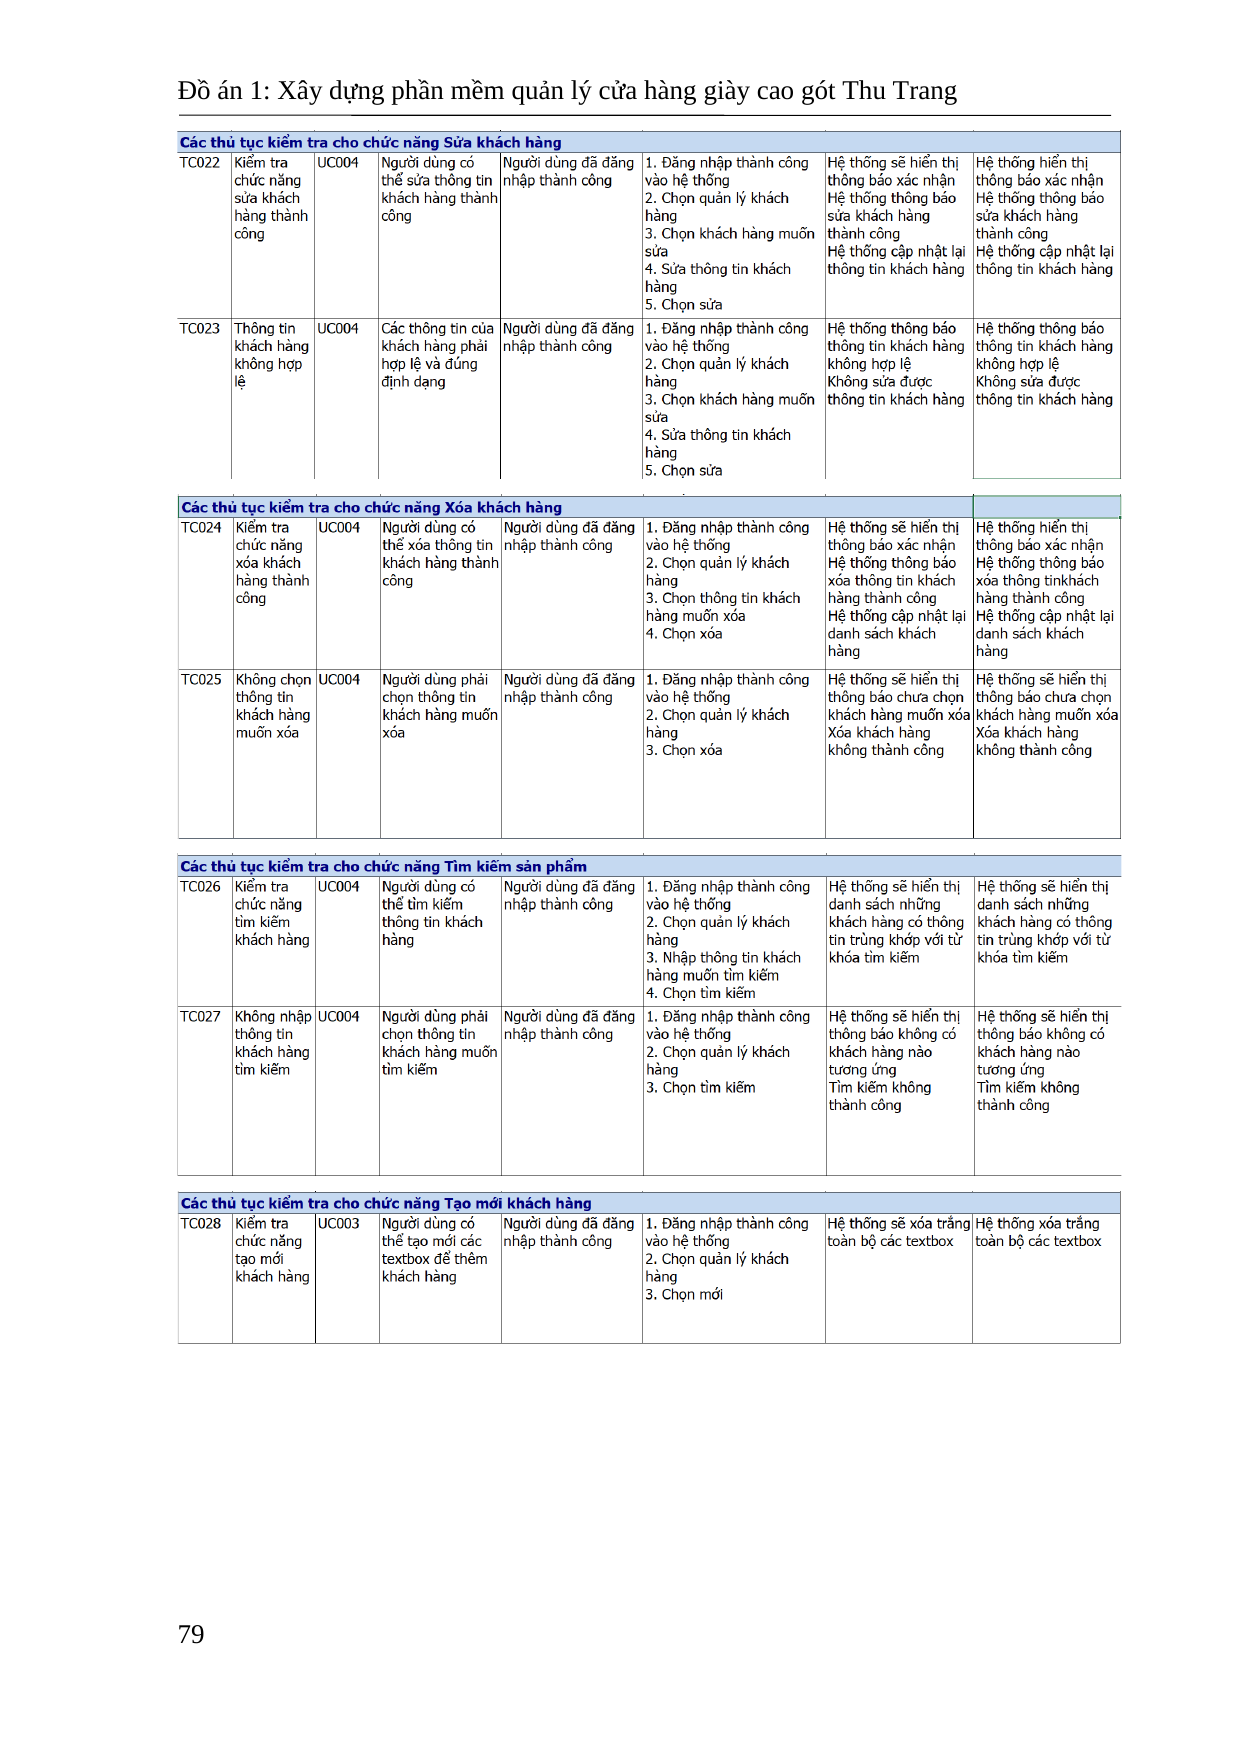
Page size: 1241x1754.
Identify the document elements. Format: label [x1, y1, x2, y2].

picture [177, 494, 1122, 839]
picture [177, 1191, 1122, 1344]
picture [177, 853, 1122, 1176]
picture [177, 130, 1122, 479]
